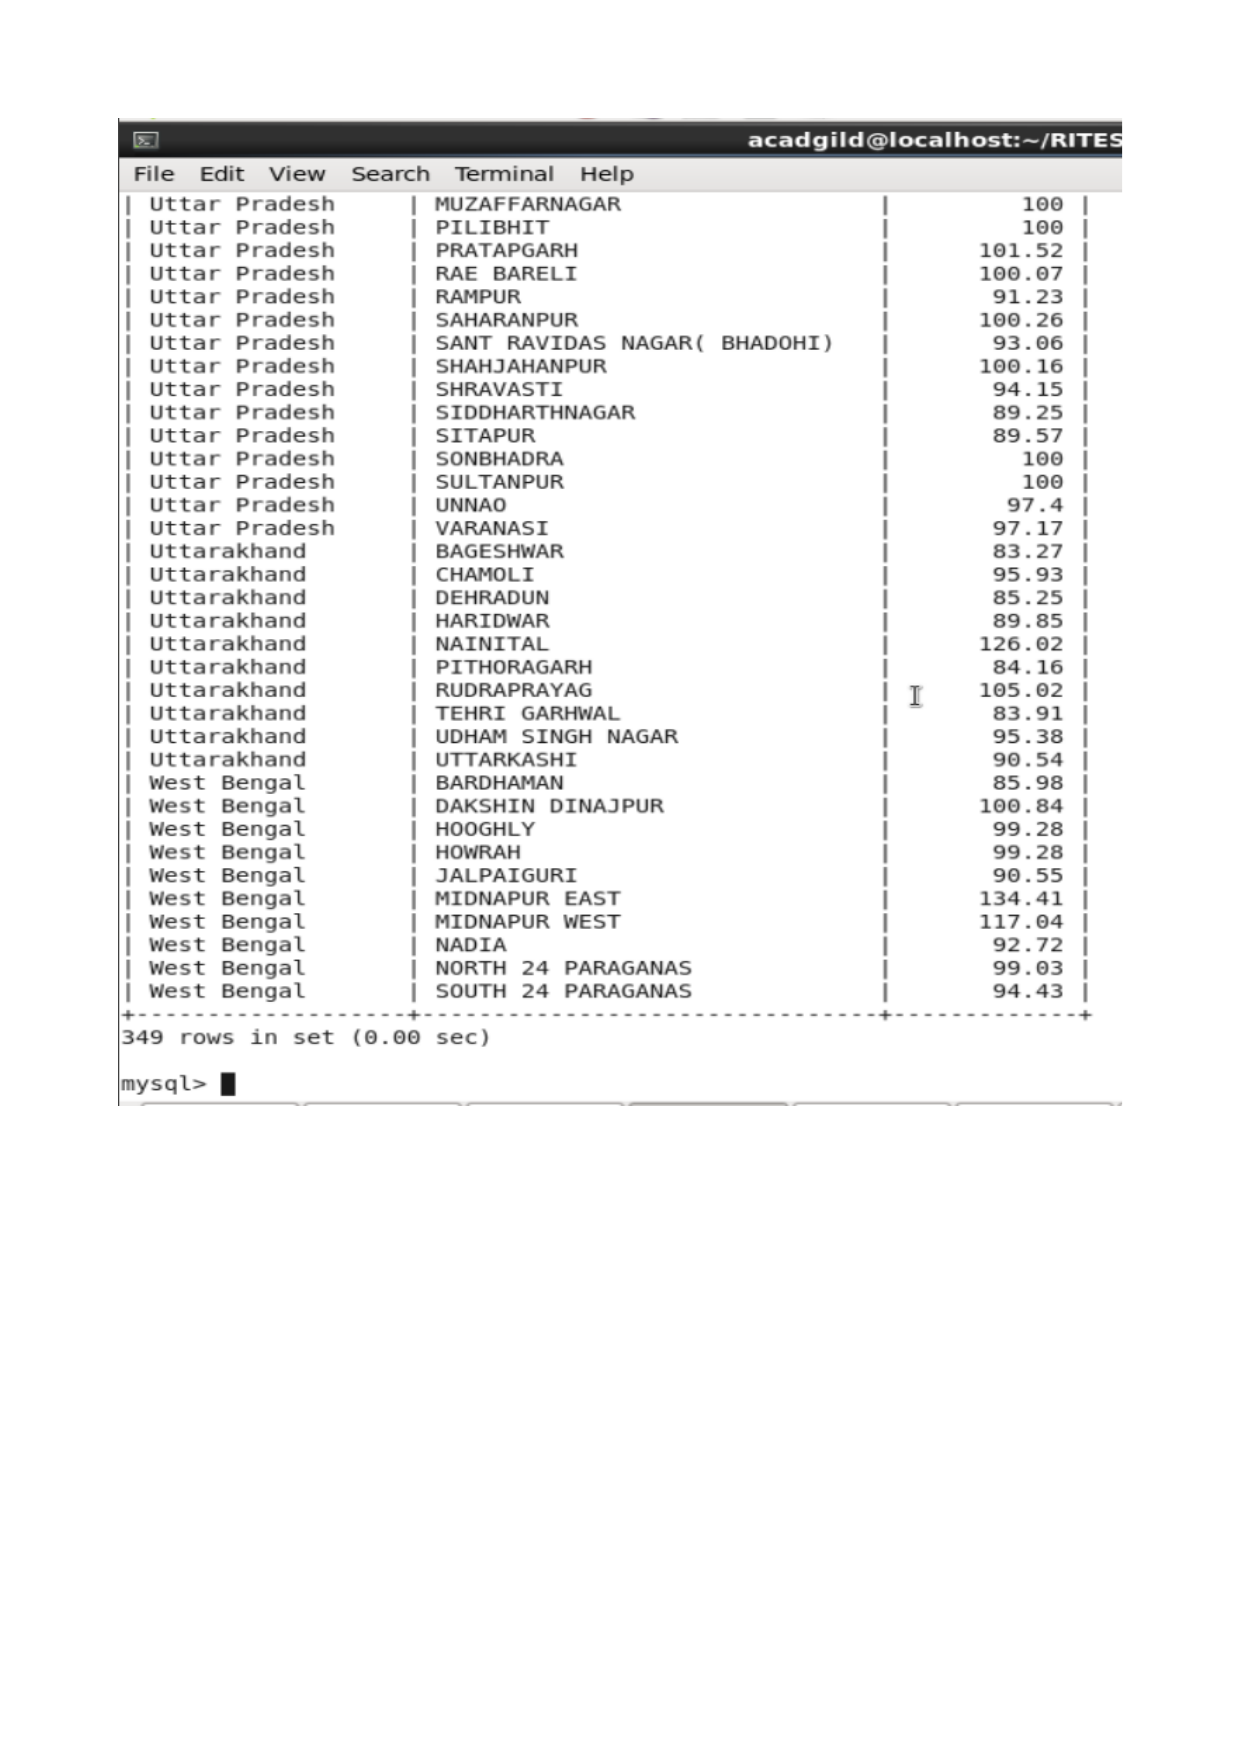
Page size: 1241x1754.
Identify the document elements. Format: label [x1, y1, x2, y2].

picture [118, 118, 1123, 1106]
